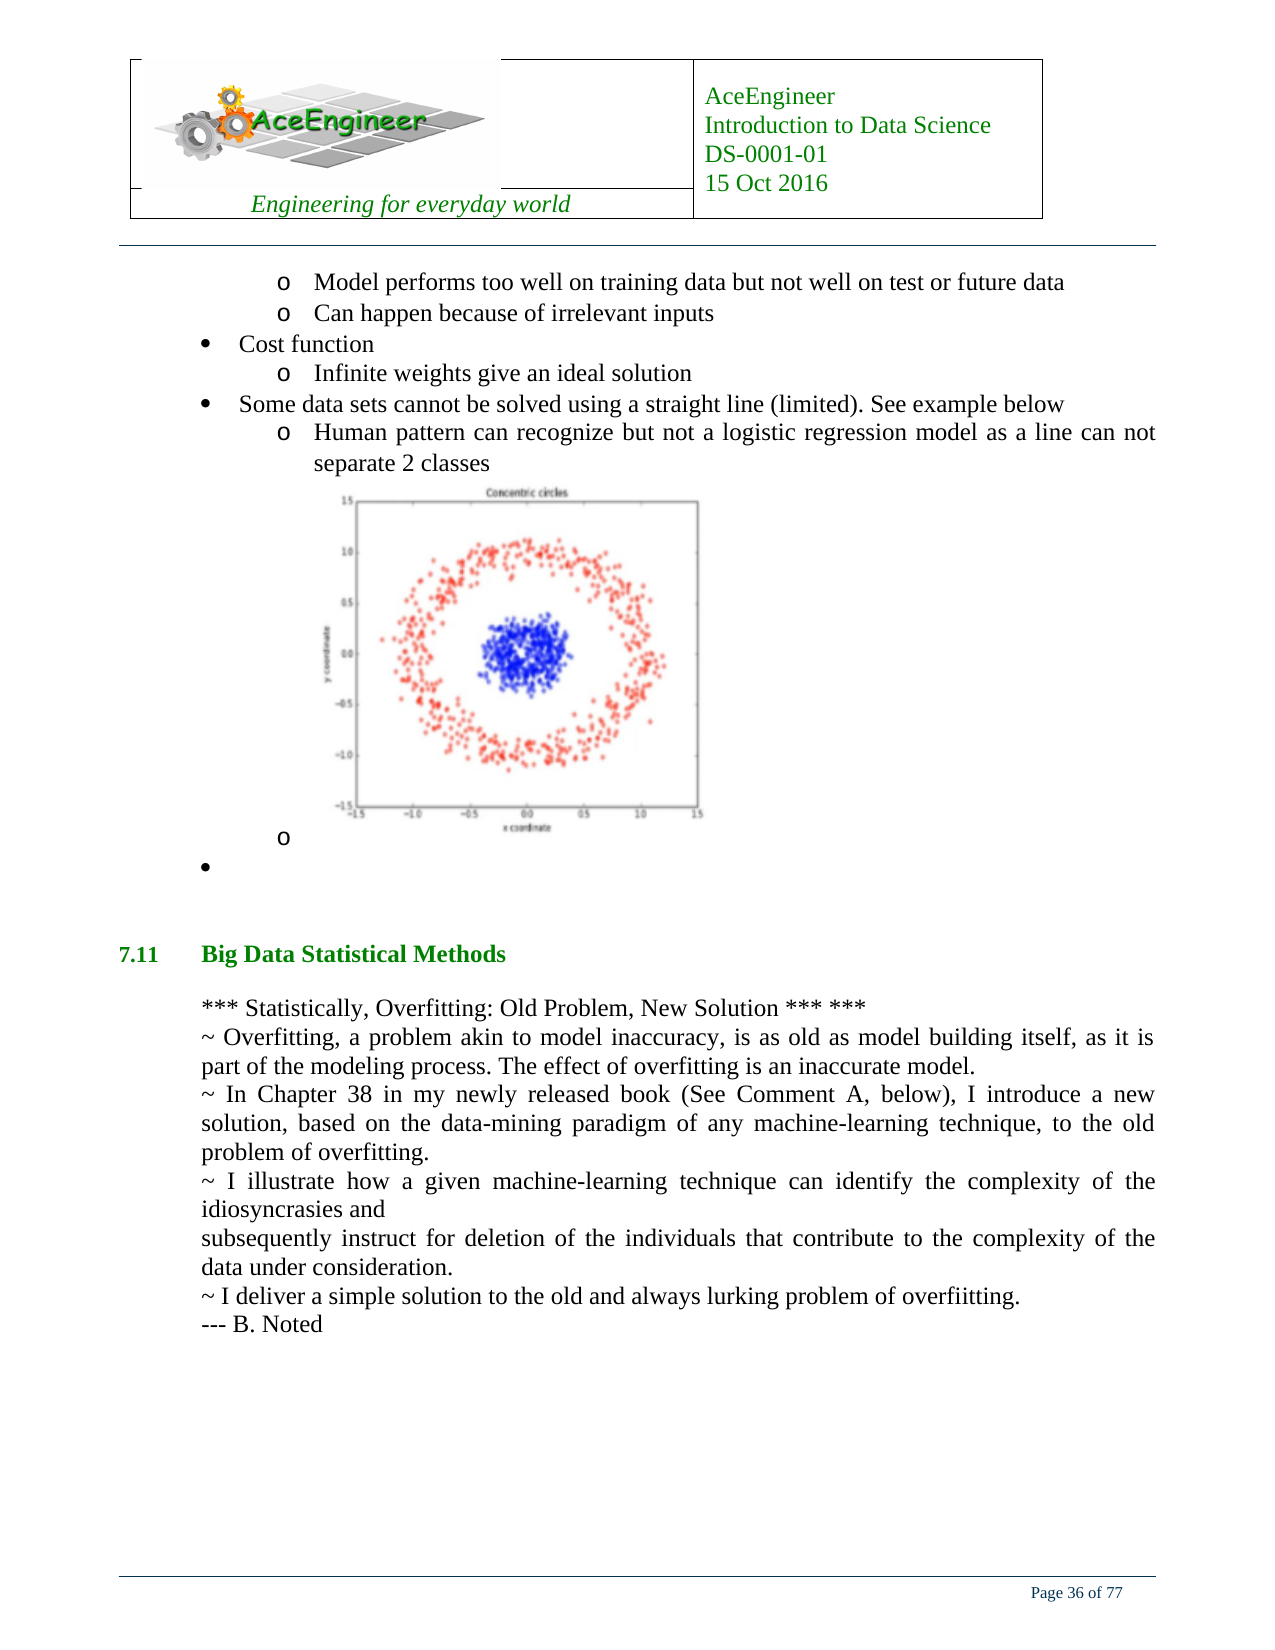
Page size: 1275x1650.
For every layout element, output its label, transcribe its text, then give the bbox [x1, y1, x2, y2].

text ~ I illustrate how a given machine-learning technique can identify the complexity of the idiosyncrasies and [201, 1166, 1156, 1223]
text ~ In Chapter 38 in my newly released book (See Comment A, below), I introduce a new solution, based on the data-mining paradigm of any machine-learning technique, to the old problem of overfitting. [201, 1079, 1156, 1166]
picture [141, 59, 501, 189]
list Can happen because of irrelevant inputs [276, 298, 1156, 329]
picture [313, 477, 730, 846]
list Cost function [201, 329, 1156, 358]
text ~ I deliver a simple solution to the old and always lurking problem of overfiitting. [201, 1281, 1156, 1309]
text ~ Overfitting, a problem akin to model inaccuracy, is as old as model building itself, as it is part of the modeling process. The effect of overfitting is an inaccurate model. [201, 1022, 1156, 1079]
list Model performs too well on training data but not well on test or future data [276, 267, 1156, 298]
list Human pattern can recognize but not a logistic regression model as a line can not separate 2 classes [276, 417, 1156, 477]
list Infinite weights give an ideal solution [276, 358, 1156, 389]
list Some data sets cannot be solved using a straight line (limited). See example below [201, 389, 1156, 417]
subtitle Big Data Statistical Methods [118, 939, 1156, 968]
text subsequently instruct for deletion of the individuals that contribute to the complexity of the data under consideration. [201, 1223, 1156, 1281]
text *** Statistically, Overfitting: Old Problem, New Solution *** *** [201, 993, 1156, 1022]
text --- B. Noted [201, 1309, 1156, 1338]
